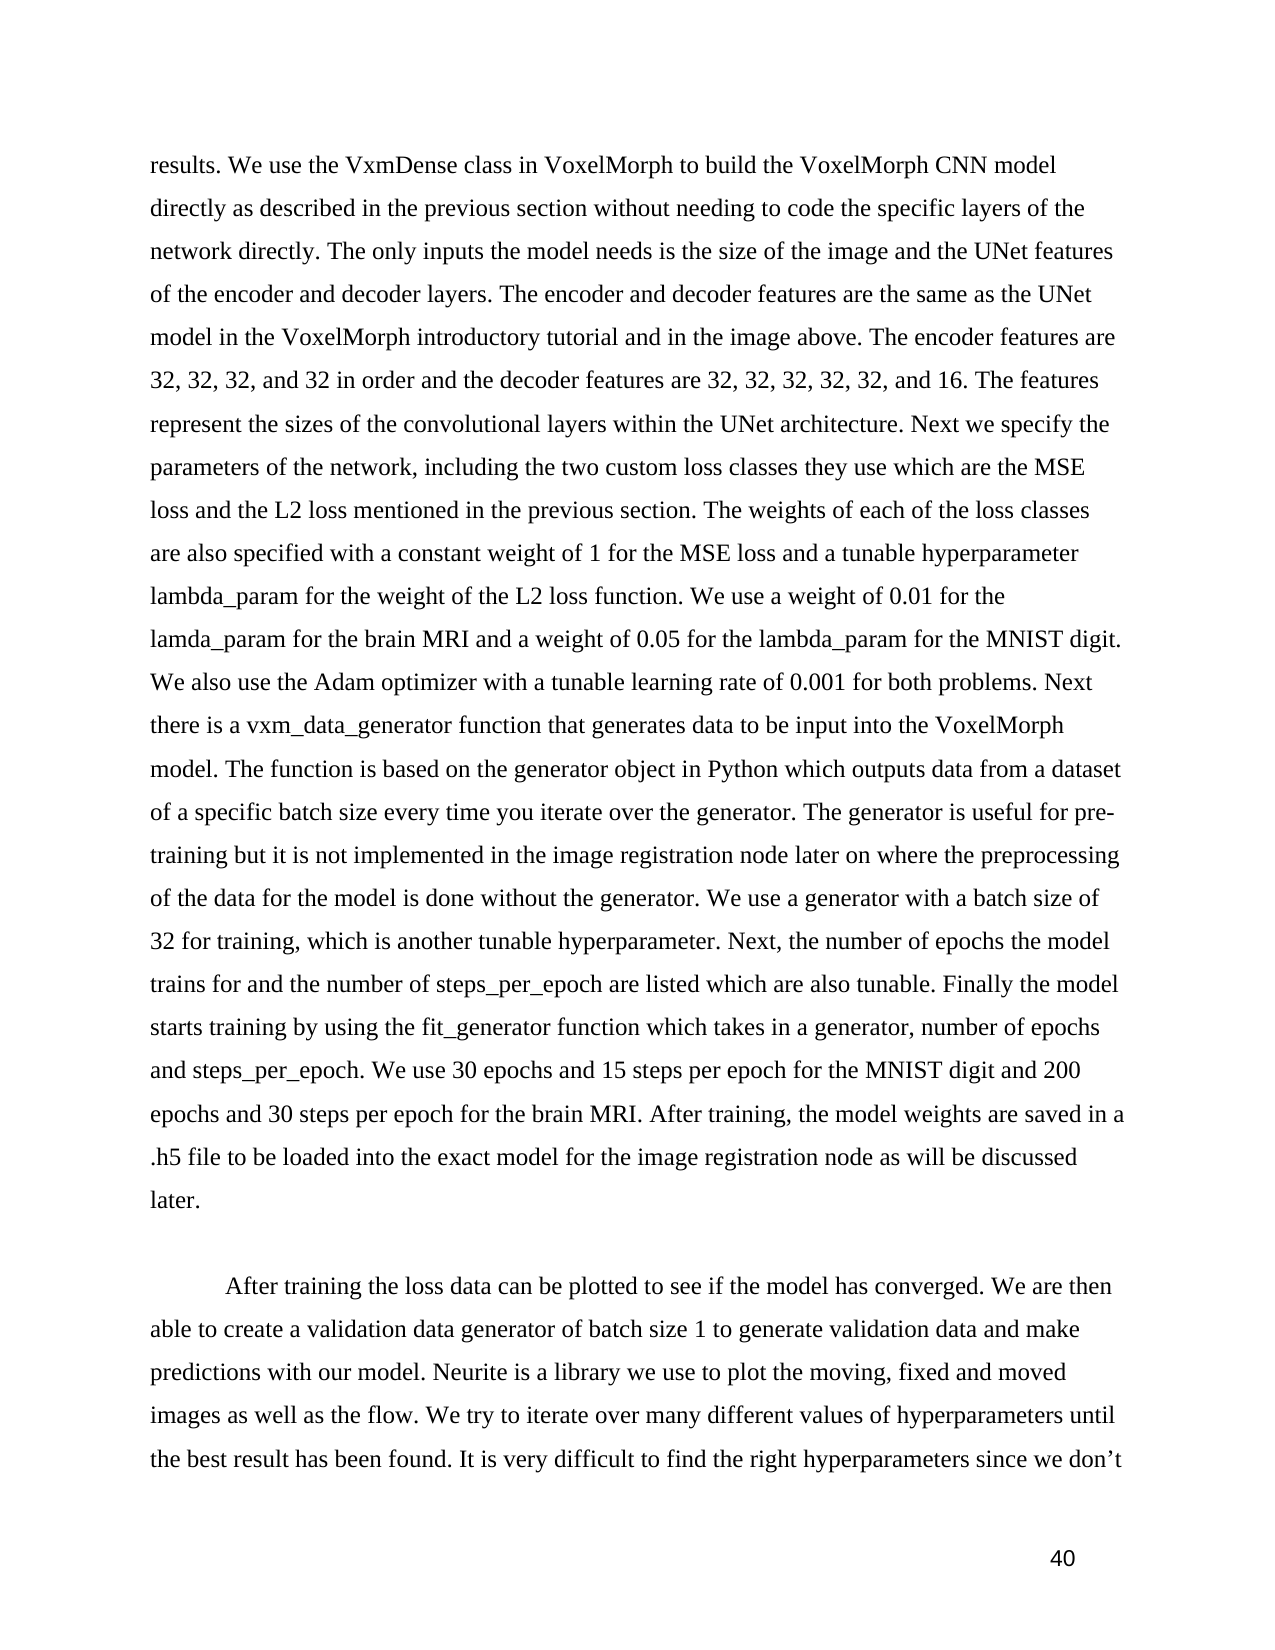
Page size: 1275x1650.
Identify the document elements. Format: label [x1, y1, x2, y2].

text [150, 1271, 1125, 1472]
text [150, 150, 1125, 1214]
